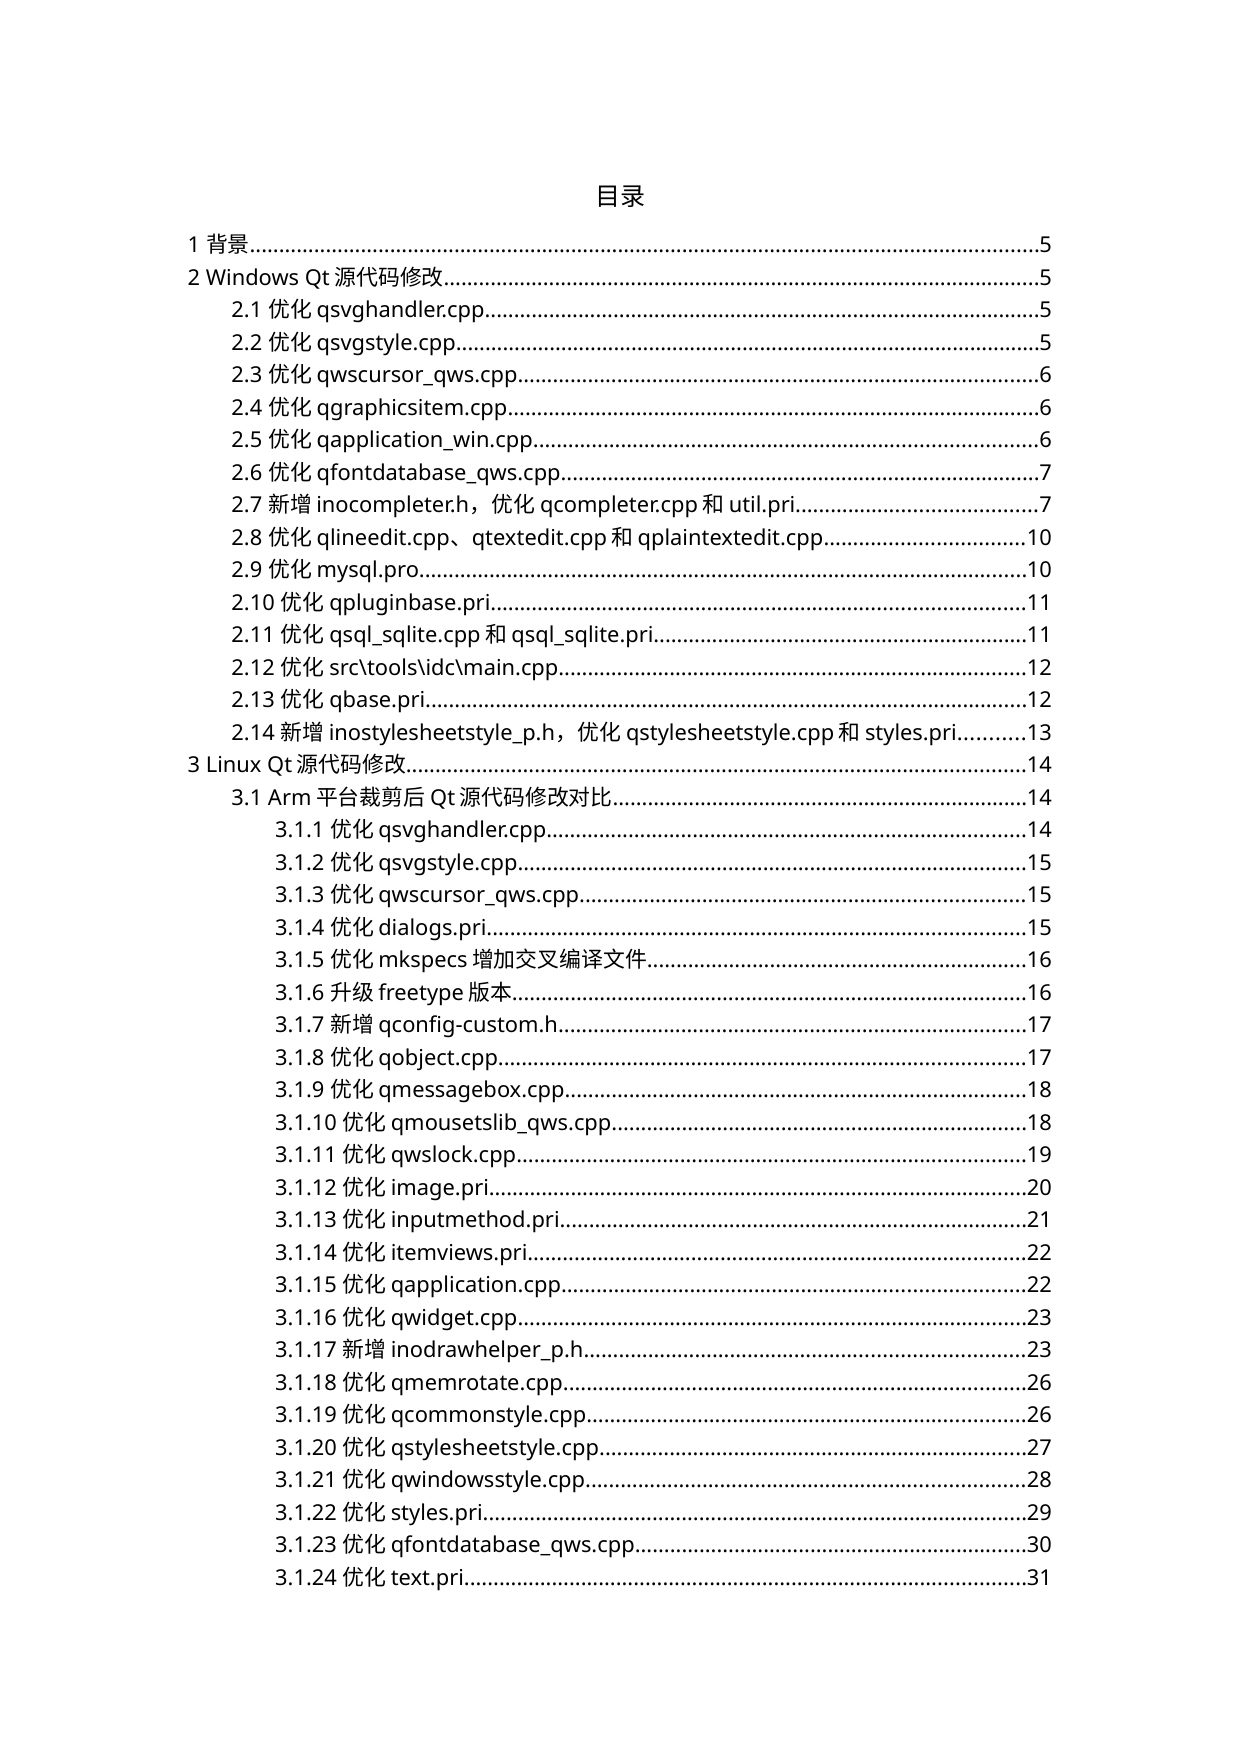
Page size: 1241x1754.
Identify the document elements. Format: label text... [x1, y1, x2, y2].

text 2.14 新增inostylesheetstyle_p.h，优化 qstylesheetstyle.cpp和styles.pri 13 [231, 714, 1053, 747]
text 3.1.3 优化qwscursor_qws.cpp 15 [275, 877, 1053, 909]
text 2.8 优化 qlineedit.cpp、qtextedit.cpp和qplaintextedit.cpp 10 [231, 519, 1053, 552]
text 3.1.14 优化itemviews.pri 22 [275, 1234, 1053, 1267]
text 3.1.6 升级freetype版本 16 [275, 974, 1053, 1007]
text 3.1.9 优化qmessagebox.cpp 18 [275, 1072, 1053, 1104]
text 3.1.15 优化qapplication.cpp 22 [275, 1267, 1053, 1299]
text 3.1.11 优化qwslock.cpp 19 [275, 1137, 1053, 1169]
text 3.1.21 优化qwindowsstyle.cpp 28 [275, 1462, 1053, 1494]
text 2.6 优化 qfontdatabase_qws.cpp 7 [231, 454, 1053, 487]
text 3.1.2 优化qsvgstyle.cpp 15 [275, 844, 1053, 877]
text 3.1 Arm平台裁剪后 Qt源代码修改对比 14 [231, 779, 1053, 812]
text 3.1.24 优化text.pri 31 [275, 1559, 1053, 1592]
text 2.5 优化 qapplication_win.cpp 6 [231, 422, 1053, 454]
text 2.13 优化 qbase.pri 12 [231, 682, 1053, 714]
text 2.7 新增inocompleter.h，优化 qcompleter.cpp和util.pri 7 [231, 487, 1053, 519]
text 3.1.19 优化qcommonstyle.cpp 26 [275, 1397, 1053, 1429]
text 3 Linux Qt源代码修改 14 [187, 747, 1053, 779]
text 3.1.22 优化styles.pri 29 [275, 1494, 1053, 1527]
text 目录 [187, 162, 1053, 227]
text 3.1.13 优化inputmethod.pri 21 [275, 1202, 1053, 1234]
text 3.1.17 新增inodrawhelper_p.h 23 [275, 1332, 1053, 1364]
text 2.4 优化 qgraphicsitem.cpp 6 [231, 389, 1053, 422]
text 3.1.18 优化qmemrotate.cpp 26 [275, 1364, 1053, 1397]
text 2.1 优化 qsvghandler.cpp 5 [231, 292, 1053, 324]
text 3.1.23 优化qfontdatabase_qws.cpp 30 [275, 1527, 1053, 1559]
text 3.1.8 优化qobject.cpp 17 [275, 1039, 1053, 1072]
text 3.1.16 优化qwidget.cpp 23 [275, 1299, 1053, 1332]
text 2.10 优化 qpluginbase.pri 11 [231, 584, 1053, 617]
text 2.9 优化 mysql.pro 10 [231, 552, 1053, 584]
text 3.1.7 新增qconfig-custom.h 17 [275, 1007, 1053, 1039]
text 1 背景 5 [187, 227, 1053, 259]
text 2.11 优化 qsql_sqlite.cpp和qsql_sqlite.pri 11 [231, 617, 1053, 649]
text 2.12 优化 src\tools\idc\main.cpp 12 [231, 649, 1053, 682]
text 3.1.20 优化qstylesheetstyle.cpp 27 [275, 1429, 1053, 1462]
text 3.1.5 优化mkspecs增加交叉编译文件 16 [275, 942, 1053, 974]
text 2.2 优化 qsvgstyle.cpp 5 [231, 324, 1053, 357]
text 3.1.10 优化qmousetslib_qws.cpp 18 [275, 1104, 1053, 1137]
text 2 Windows Qt源代码修改 5 [187, 259, 1053, 292]
text 2.3 优化 qwscursor_qws.cpp 6 [231, 357, 1053, 389]
text 3.1.1 优化qsvghandler.cpp 14 [275, 812, 1053, 844]
text 3.1.4 优化dialogs.pri 15 [275, 909, 1053, 942]
text 3.1.12 优化image.pri 20 [275, 1169, 1053, 1202]
